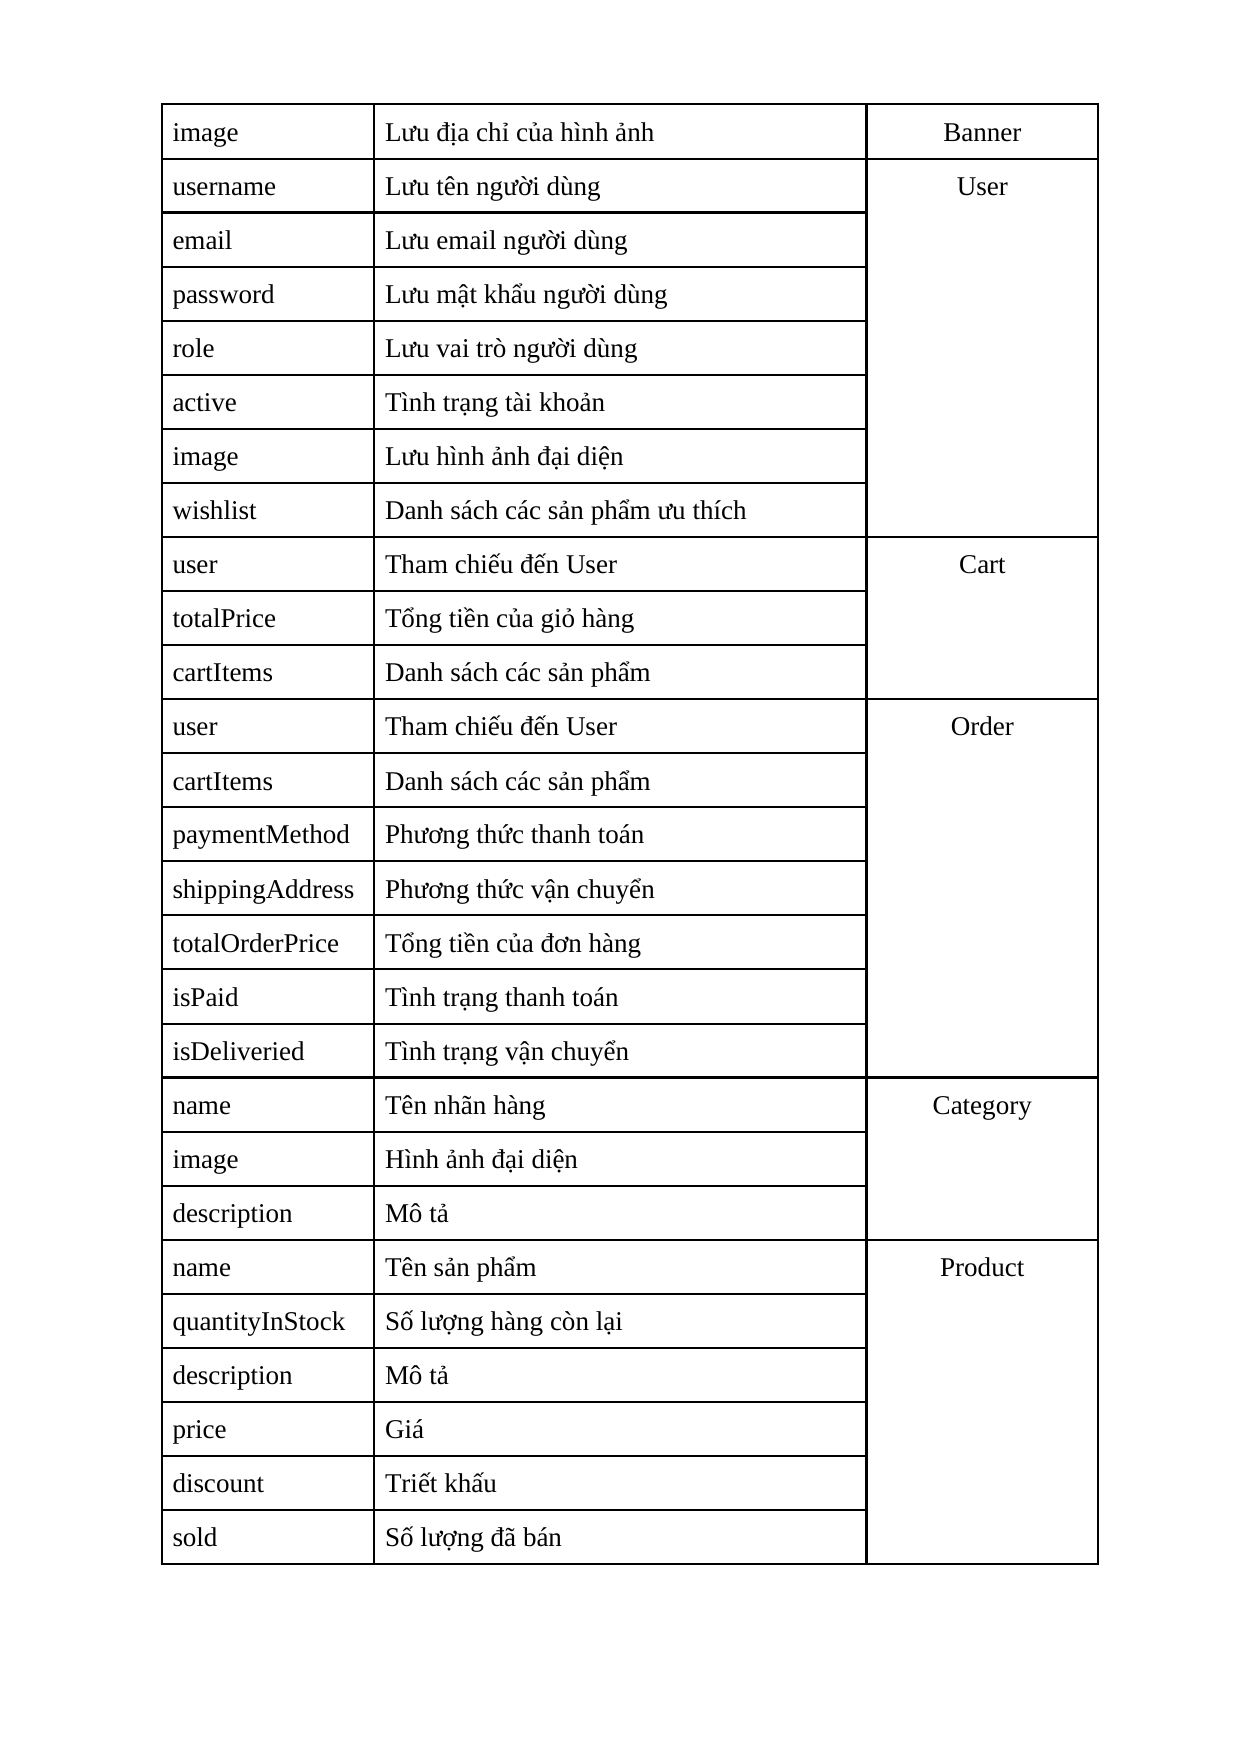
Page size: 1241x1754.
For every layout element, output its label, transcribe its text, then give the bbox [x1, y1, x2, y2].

table_cell image [163, 105, 373, 157]
table_cell paymentMethod [163, 808, 373, 860]
table_cell isDeliveried [163, 1025, 373, 1076]
table_cell description [163, 1349, 373, 1401]
table_cell Tên nhãn hàng [375, 1079, 865, 1131]
table_cell isPaid [163, 970, 373, 1022]
table_cell cartItems [163, 646, 373, 698]
table_cell Tên sản phẩm [375, 1241, 865, 1293]
table_cell sold [163, 1511, 373, 1563]
table_cell quantityInStock [163, 1295, 373, 1347]
table_cell Giá [375, 1403, 865, 1455]
table_cell User [868, 160, 1097, 536]
table_cell Số lượng đã bán [375, 1511, 865, 1563]
table_cell name [163, 1079, 373, 1131]
table_cell username [163, 160, 373, 211]
table_cell Cart [868, 538, 1097, 698]
table_cell cartItems [163, 754, 373, 806]
table_cell role [163, 322, 373, 374]
table_cell user [163, 538, 373, 590]
table_cell password [163, 268, 373, 319]
table_cell totalOrderPrice [163, 916, 373, 968]
table_cell Lưu tên người dùng [375, 160, 865, 211]
table_cell Category [868, 1079, 1097, 1239]
table_cell Lưu mật khẩu người dùng [375, 268, 865, 319]
table_cell active [163, 376, 373, 428]
table_cell Phương thức thanh toán [375, 808, 865, 860]
table_cell Lưu email người dùng [375, 214, 865, 266]
table_cell Lưu địa chỉ của hình ảnh [375, 105, 865, 157]
table_cell Banner [868, 105, 1097, 157]
table_cell image [163, 1133, 373, 1184]
table_cell Mô tả [375, 1349, 865, 1401]
table_cell Danh sách các sản phẩm ưu thích [375, 484, 865, 536]
table_cell discount [163, 1457, 373, 1509]
table_cell Triết khấu [375, 1457, 865, 1509]
table_cell Tình trạng vận chuyển [375, 1025, 865, 1076]
table_cell Danh sách các sản phẩm [375, 754, 865, 806]
table_cell Tham chiếu đến User [375, 538, 865, 590]
table_cell Mô tả [375, 1187, 865, 1239]
table_cell Lưu hình ảnh đại diện [375, 430, 865, 482]
table_cell Tổng tiền của giỏ hàng [375, 592, 865, 644]
table_cell Tham chiếu đến User [375, 700, 865, 752]
table_cell totalPrice [163, 592, 373, 644]
table_cell Order [868, 700, 1097, 1076]
table_cell Phương thức vận chuyển [375, 862, 865, 914]
table_cell shippingAddress [163, 862, 373, 914]
table_cell price [163, 1403, 373, 1455]
table_cell Product [868, 1241, 1097, 1563]
table_cell user [163, 700, 373, 752]
table_cell Tình trạng thanh toán [375, 970, 865, 1022]
table_cell image [163, 430, 373, 482]
table_cell email [163, 214, 373, 266]
table_cell Hình ảnh đại diện [375, 1133, 865, 1184]
table_cell name [163, 1241, 373, 1293]
table_cell Lưu vai trò người dùng [375, 322, 865, 374]
table_cell description [163, 1187, 373, 1239]
table_cell Số lượng hàng còn lại [375, 1295, 865, 1347]
table_cell Tổng tiền của đơn hàng [375, 916, 865, 968]
table_cell Danh sách các sản phẩm [375, 646, 865, 698]
table_cell wishlist [163, 484, 373, 536]
table_cell Tình trạng tài khoản [375, 376, 865, 428]
